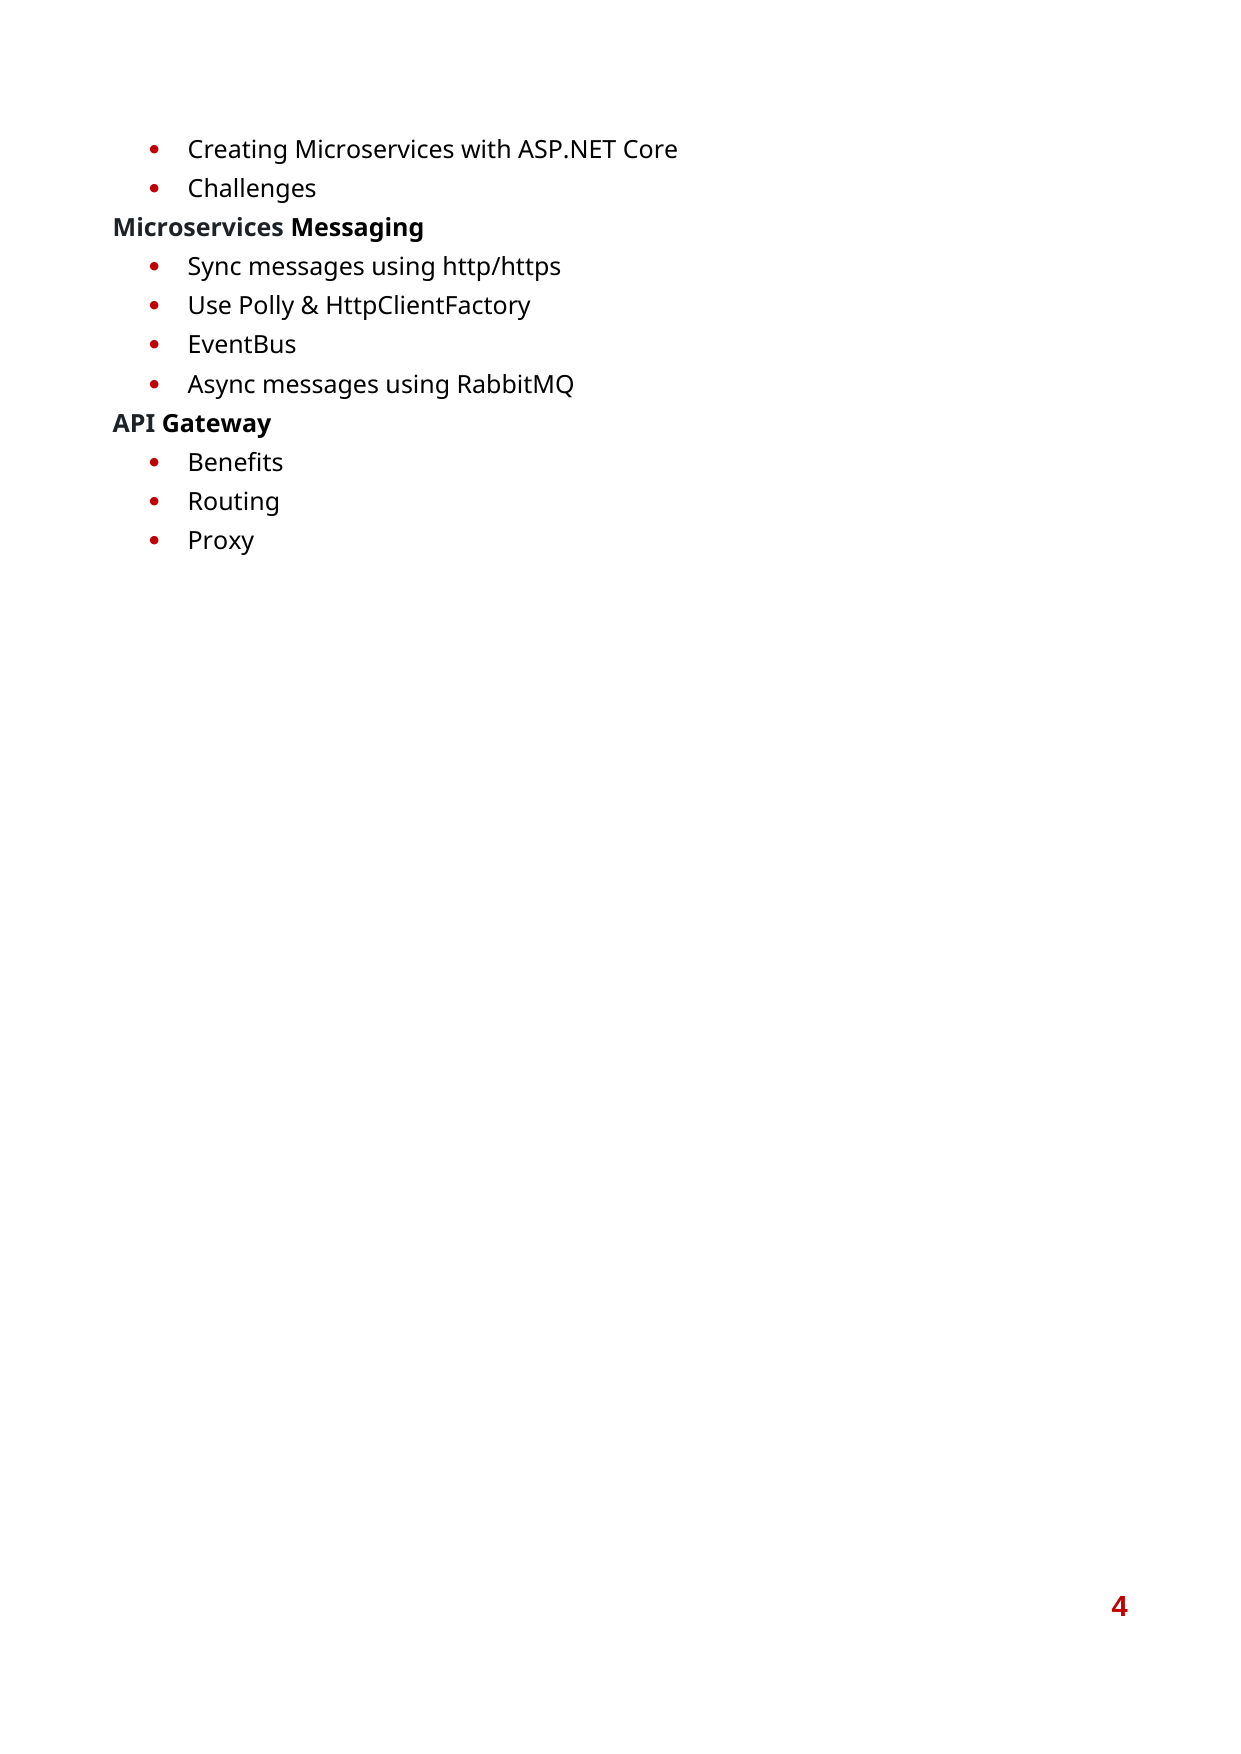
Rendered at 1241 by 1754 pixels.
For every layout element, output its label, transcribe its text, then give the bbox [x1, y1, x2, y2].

list Creating Microservices with ASP.NET Core [150, 131, 1128, 165]
list Routing [150, 484, 1128, 518]
list Async messages using RabbitMQ [150, 366, 1128, 400]
list Proxy [150, 523, 1128, 557]
text API Gateway [112, 405, 1128, 439]
list Use Polly & HttpClientFactory [150, 288, 1128, 322]
list Benefits [150, 444, 1128, 479]
list Challenges [150, 170, 1128, 204]
list Sync messages using http/https [150, 249, 1128, 283]
text Microservices Messaging [112, 209, 1128, 244]
list EventBus [150, 327, 1128, 361]
